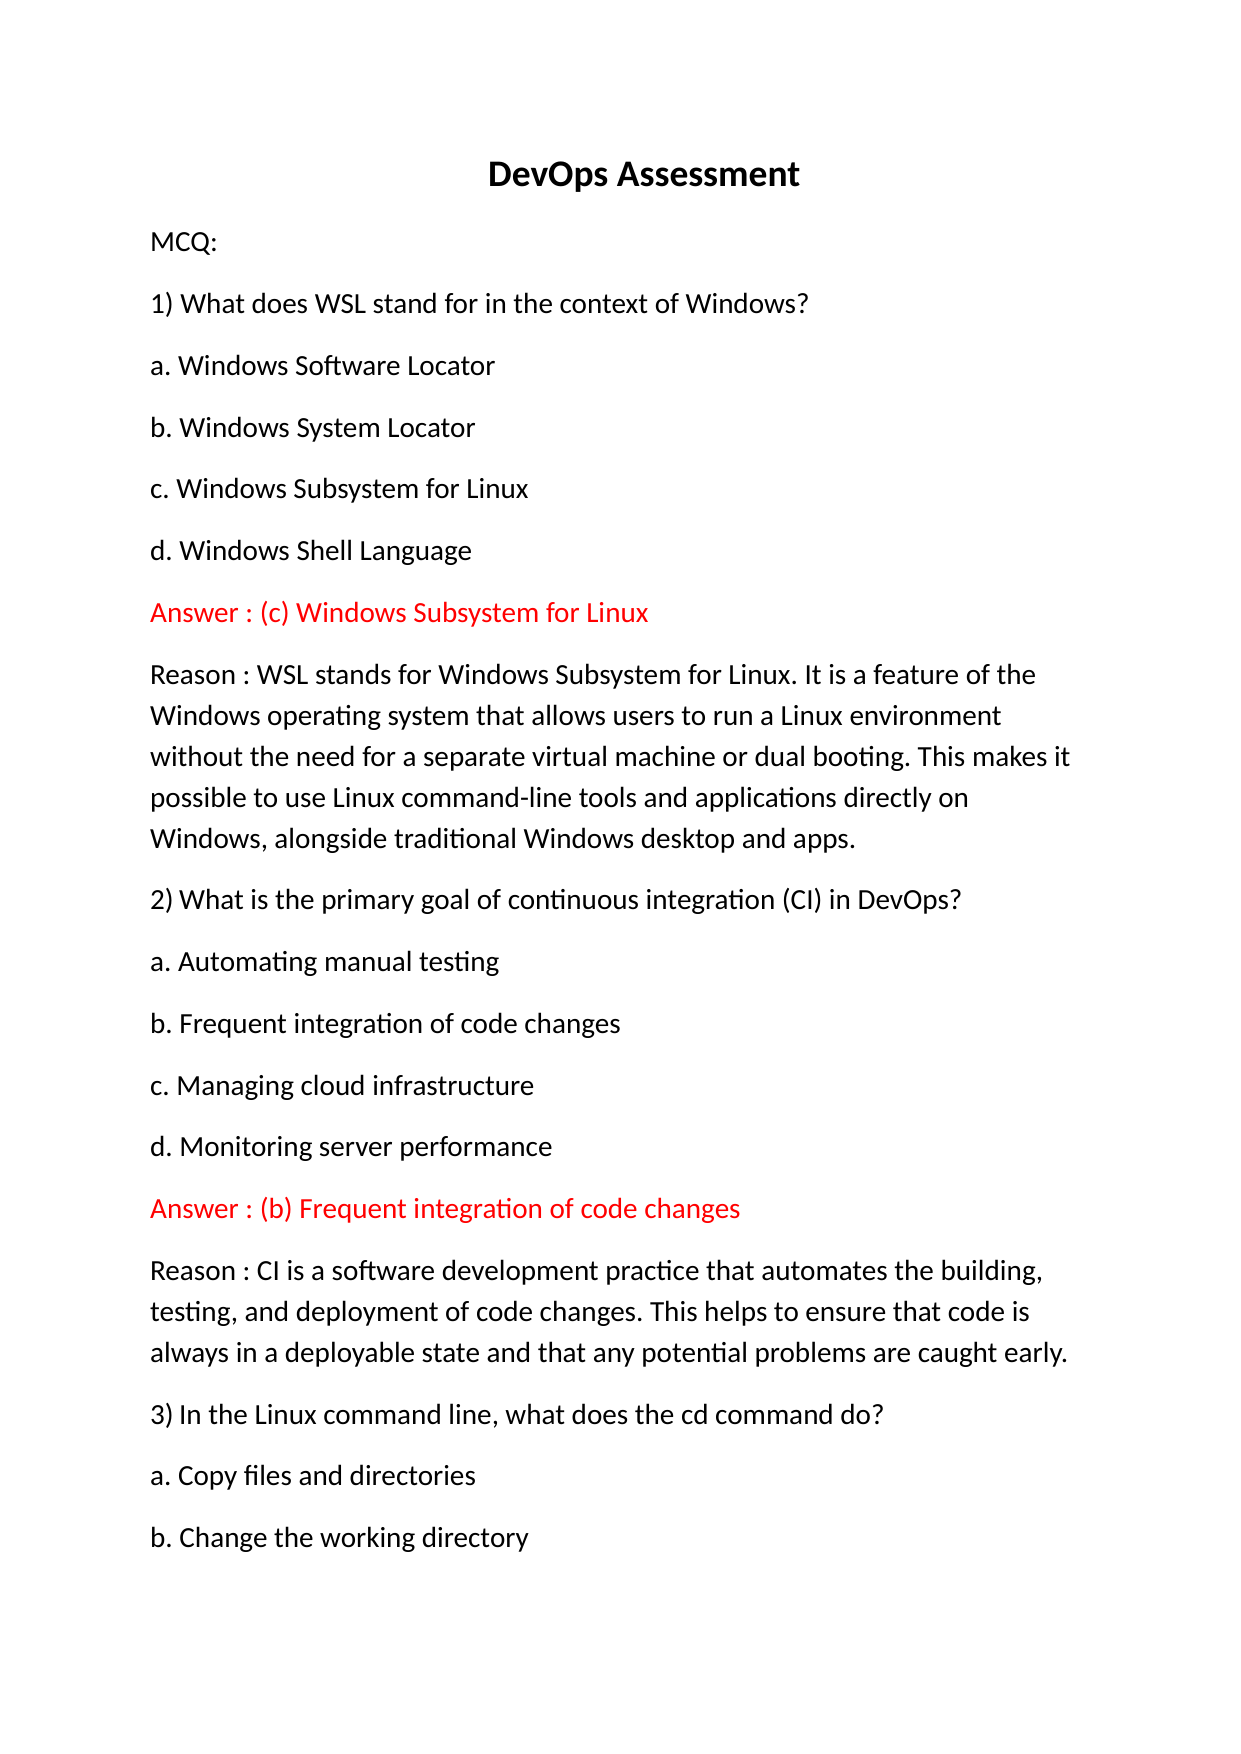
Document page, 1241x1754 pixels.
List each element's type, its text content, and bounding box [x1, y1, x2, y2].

text d. Windows Shell Language [150, 532, 1090, 568]
text a. Automating manual testing [150, 943, 1090, 979]
text MCQ: [150, 223, 1090, 259]
text b. Windows System Locator [150, 409, 1090, 444]
text b. Change the working directory [150, 1519, 1090, 1555]
text a. Windows Software Locator [150, 347, 1090, 383]
text 3) In the Linux command line, what does the cd command do? [150, 1396, 1090, 1431]
text d. Monitoring server performance [150, 1128, 1090, 1164]
text Reason : WSL stands for Windows Subsystem for Linux. It is a feature of the Windows operating system that allows users to run a Linux environment without the need for a separate virtual machine or dual booting. This makes it possible to use Linux command-line tools and applications directly on Windows, alongside traditional Windows desktop and apps. [150, 656, 1090, 855]
text c. Windows Subsystem for Linux [150, 471, 1090, 506]
text c. Managing cloud infrastructure [150, 1067, 1090, 1102]
text DevOps Assessment [150, 150, 1090, 196]
text 2) What is the primary goal of continuous integration (CI) in DevOps? [150, 881, 1090, 917]
text Answer : (b) Frequent integration of code changes [150, 1190, 1090, 1226]
text 1) What does WSL stand for in the context of Windows? [150, 285, 1090, 321]
text a. Copy files and directories [150, 1457, 1090, 1493]
text Reason : CI is a software development practice that automates the building, testing, and deployment of code changes. This helps to ensure that code is always in a deployable state and that any potential problems are caught early. [150, 1252, 1090, 1369]
text Answer : (c) Windows Subsystem for Linux [150, 594, 1090, 630]
text b. Frequent integration of code changes [150, 1005, 1090, 1041]
